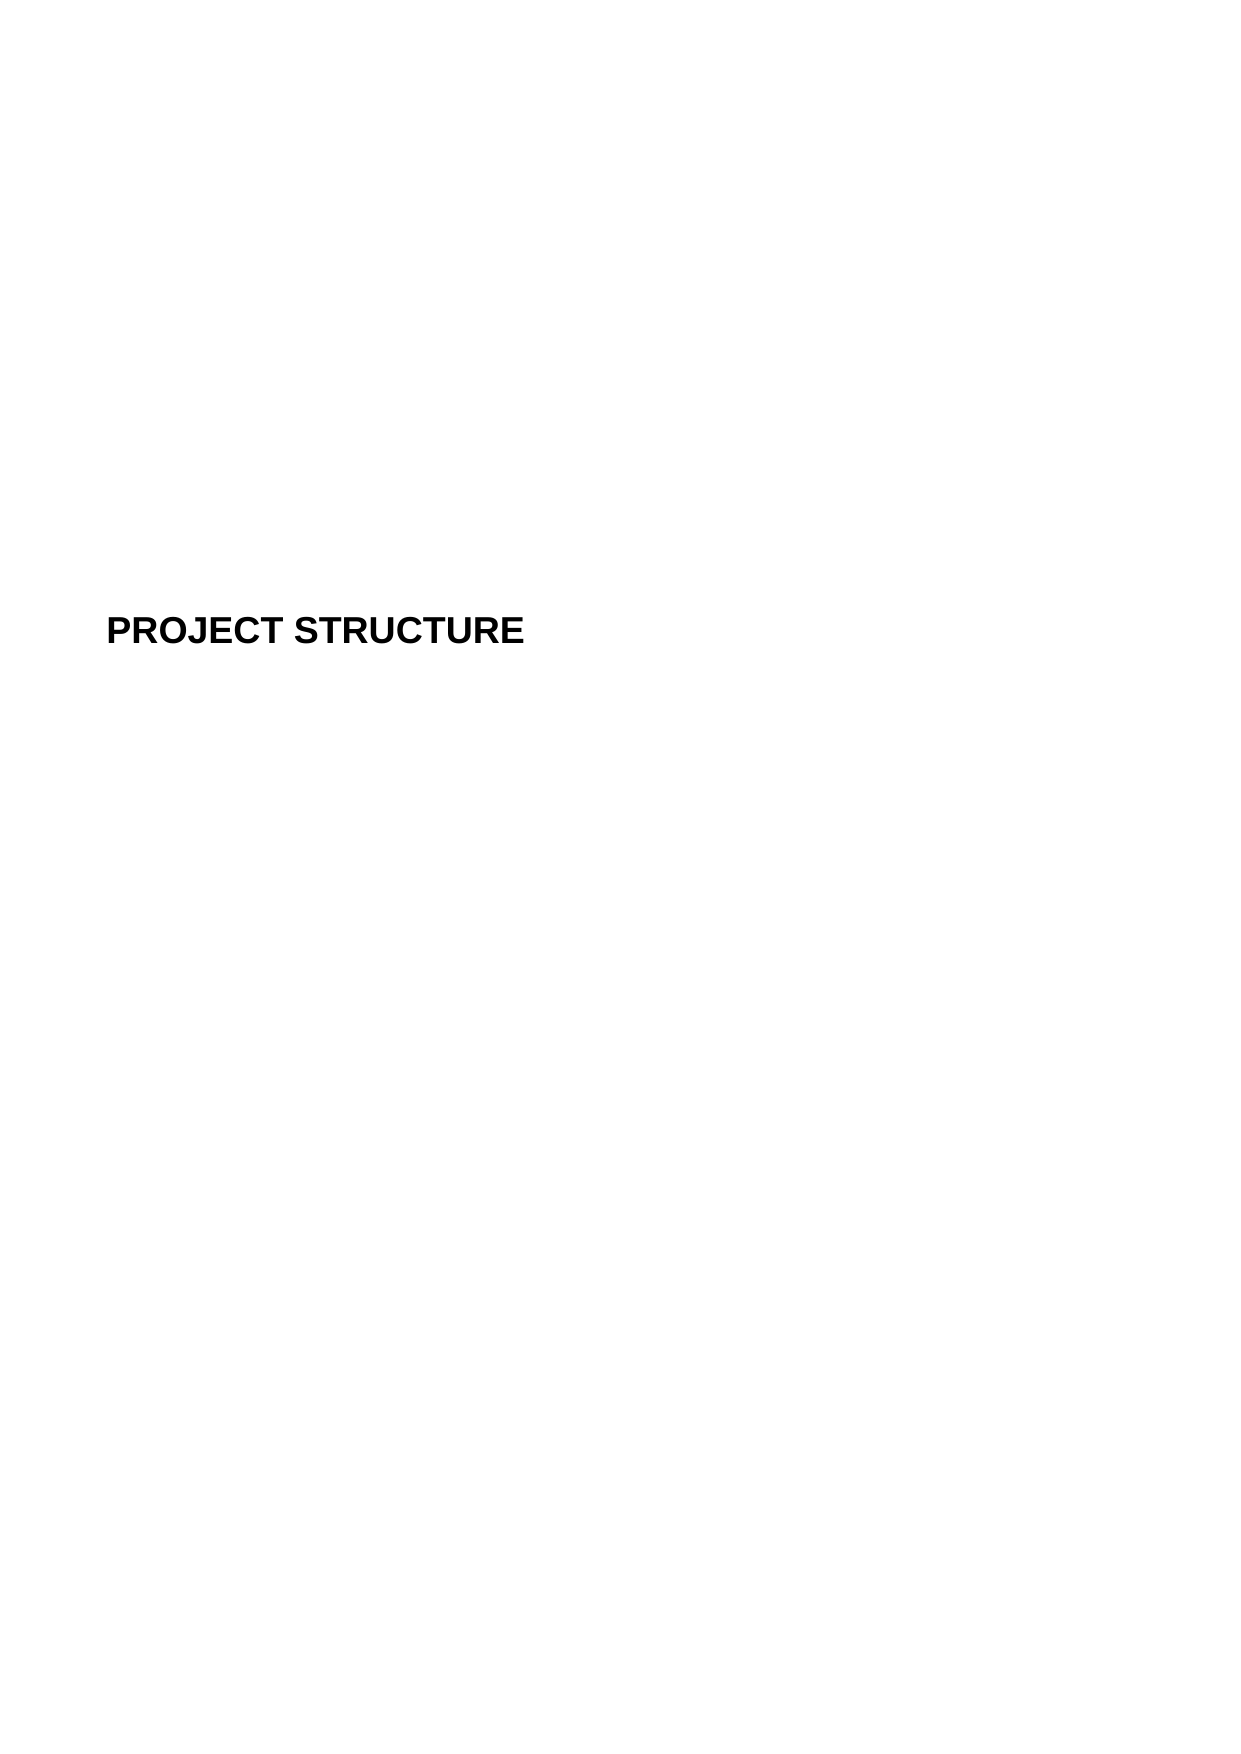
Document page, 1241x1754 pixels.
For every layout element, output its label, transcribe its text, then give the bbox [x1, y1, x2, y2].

subtitle PROJECT STRUCTURE [106, 609, 1130, 652]
